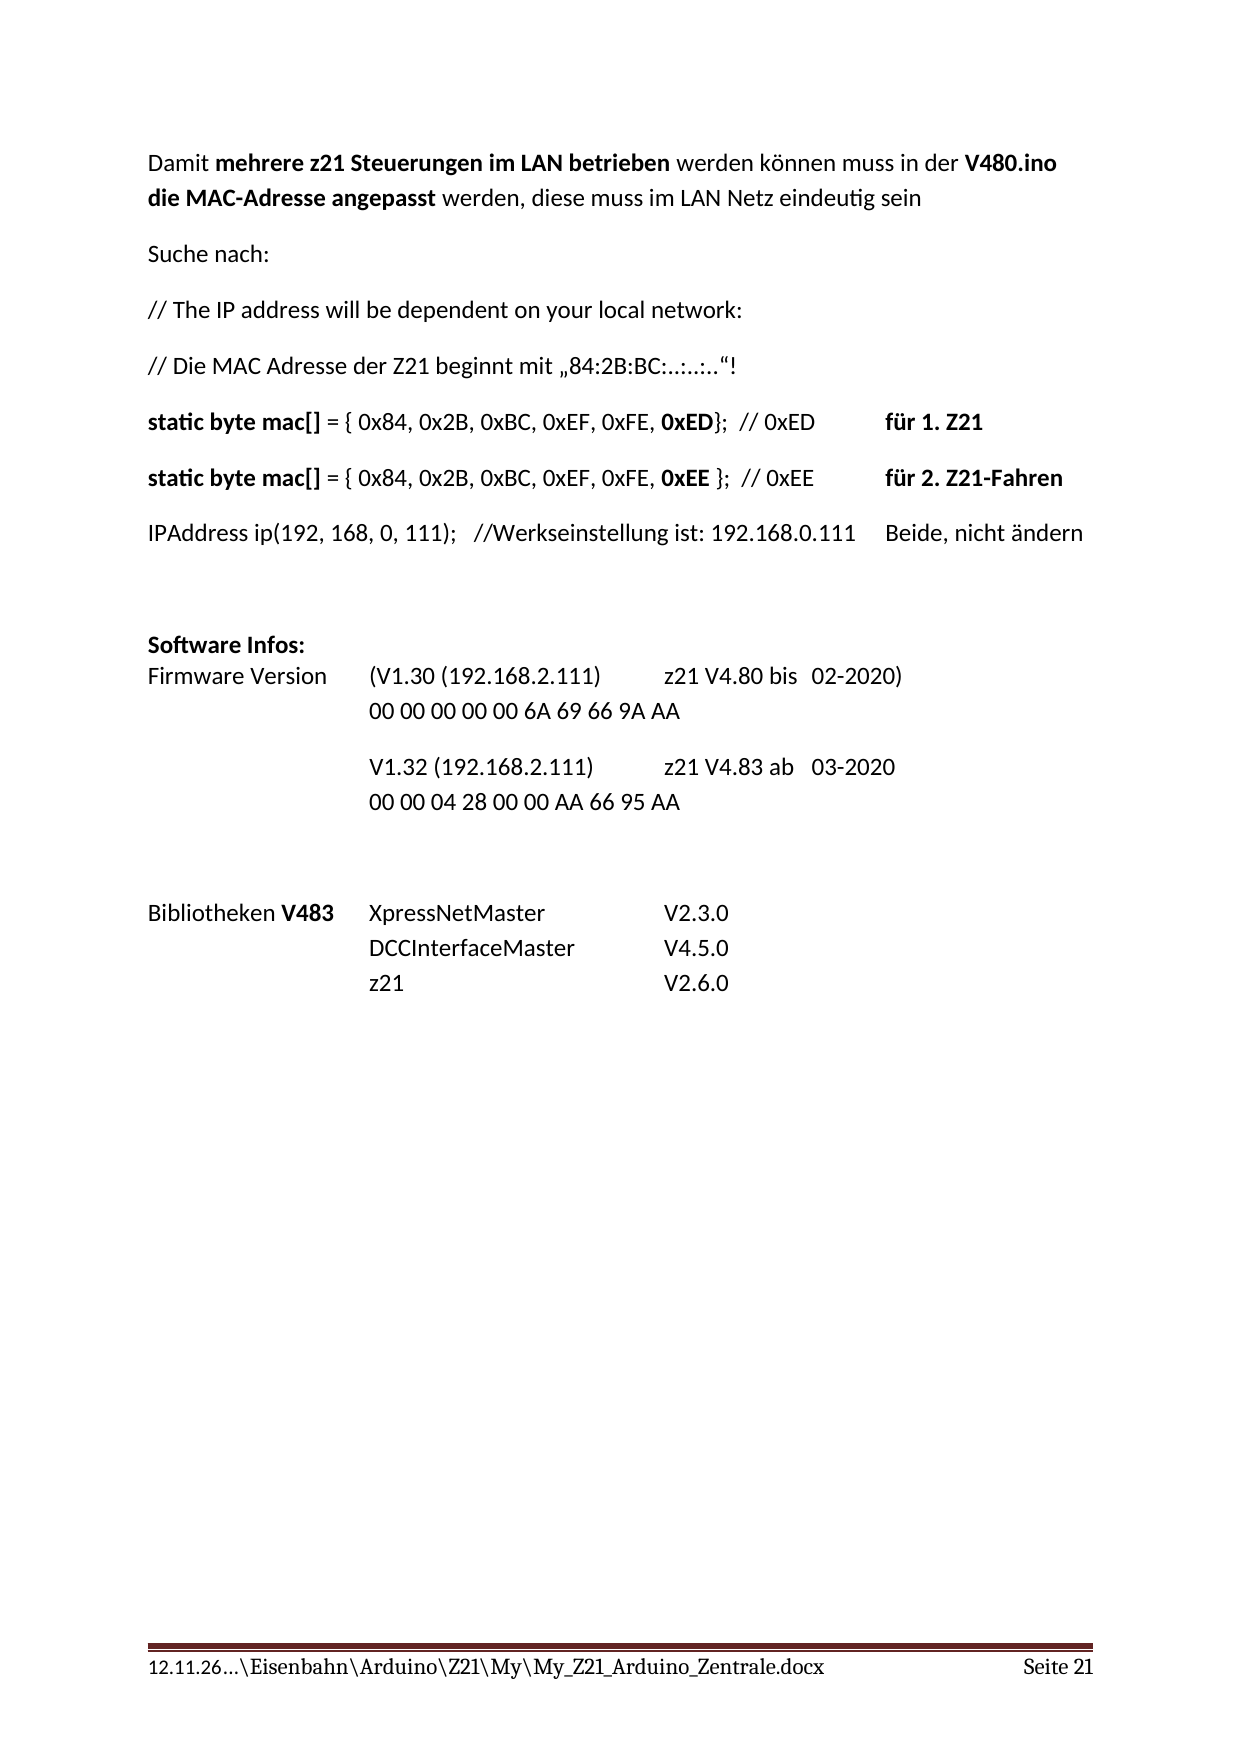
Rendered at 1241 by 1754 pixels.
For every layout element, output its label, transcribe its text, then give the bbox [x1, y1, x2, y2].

text // Die MAC Adresse der Z21 beginnt mit „84:2B:BC:..:..:..“! [148, 350, 1093, 381]
text static byte mac[] = { 0x84, 0x2B, 0xBC, 0xEF, 0xFE, 0xEE }; // 0xEE für 2. Z21-Fahren [148, 462, 1093, 492]
text Firmware Version (V1.30 (192.168.2.111) z21 V4.80 bis 02-2020) 00 00 00 00 00 6A 69 66 9A AA [148, 660, 1093, 725]
text // The IP address will be dependent on your local network: [148, 294, 1093, 325]
text Software Infos: [148, 629, 1093, 660]
text V1.32 (192.168.2.111) z21 V4.83 ab 03-2020 00 00 04 28 00 00 AA 66 95 AA [369, 751, 1093, 816]
text IPAddress ip(192, 168, 0, 111); //Werkseinstellung ist: 192.168.0.111 Beide, nicht ändern [148, 518, 1093, 548]
text Bibliotheken V483 XpressNetMaster V2.3.0 DCCInterfaceMaster V4.5.0 z21 V2.6.0 [148, 897, 1093, 998]
text Damit mehrere z21 Steuerungen im LAN betrieben werden können muss in der V480.ino die MAC-Adresse angepasst werden, diese muss im LAN Netz eindeutig sein [148, 148, 1093, 213]
text static byte mac[] = { 0x84, 0x2B, 0xBC, 0xEF, 0xFE, 0xED}; // 0xED für 1. Z21 [148, 406, 1093, 436]
text Suche nach: [148, 238, 1093, 269]
